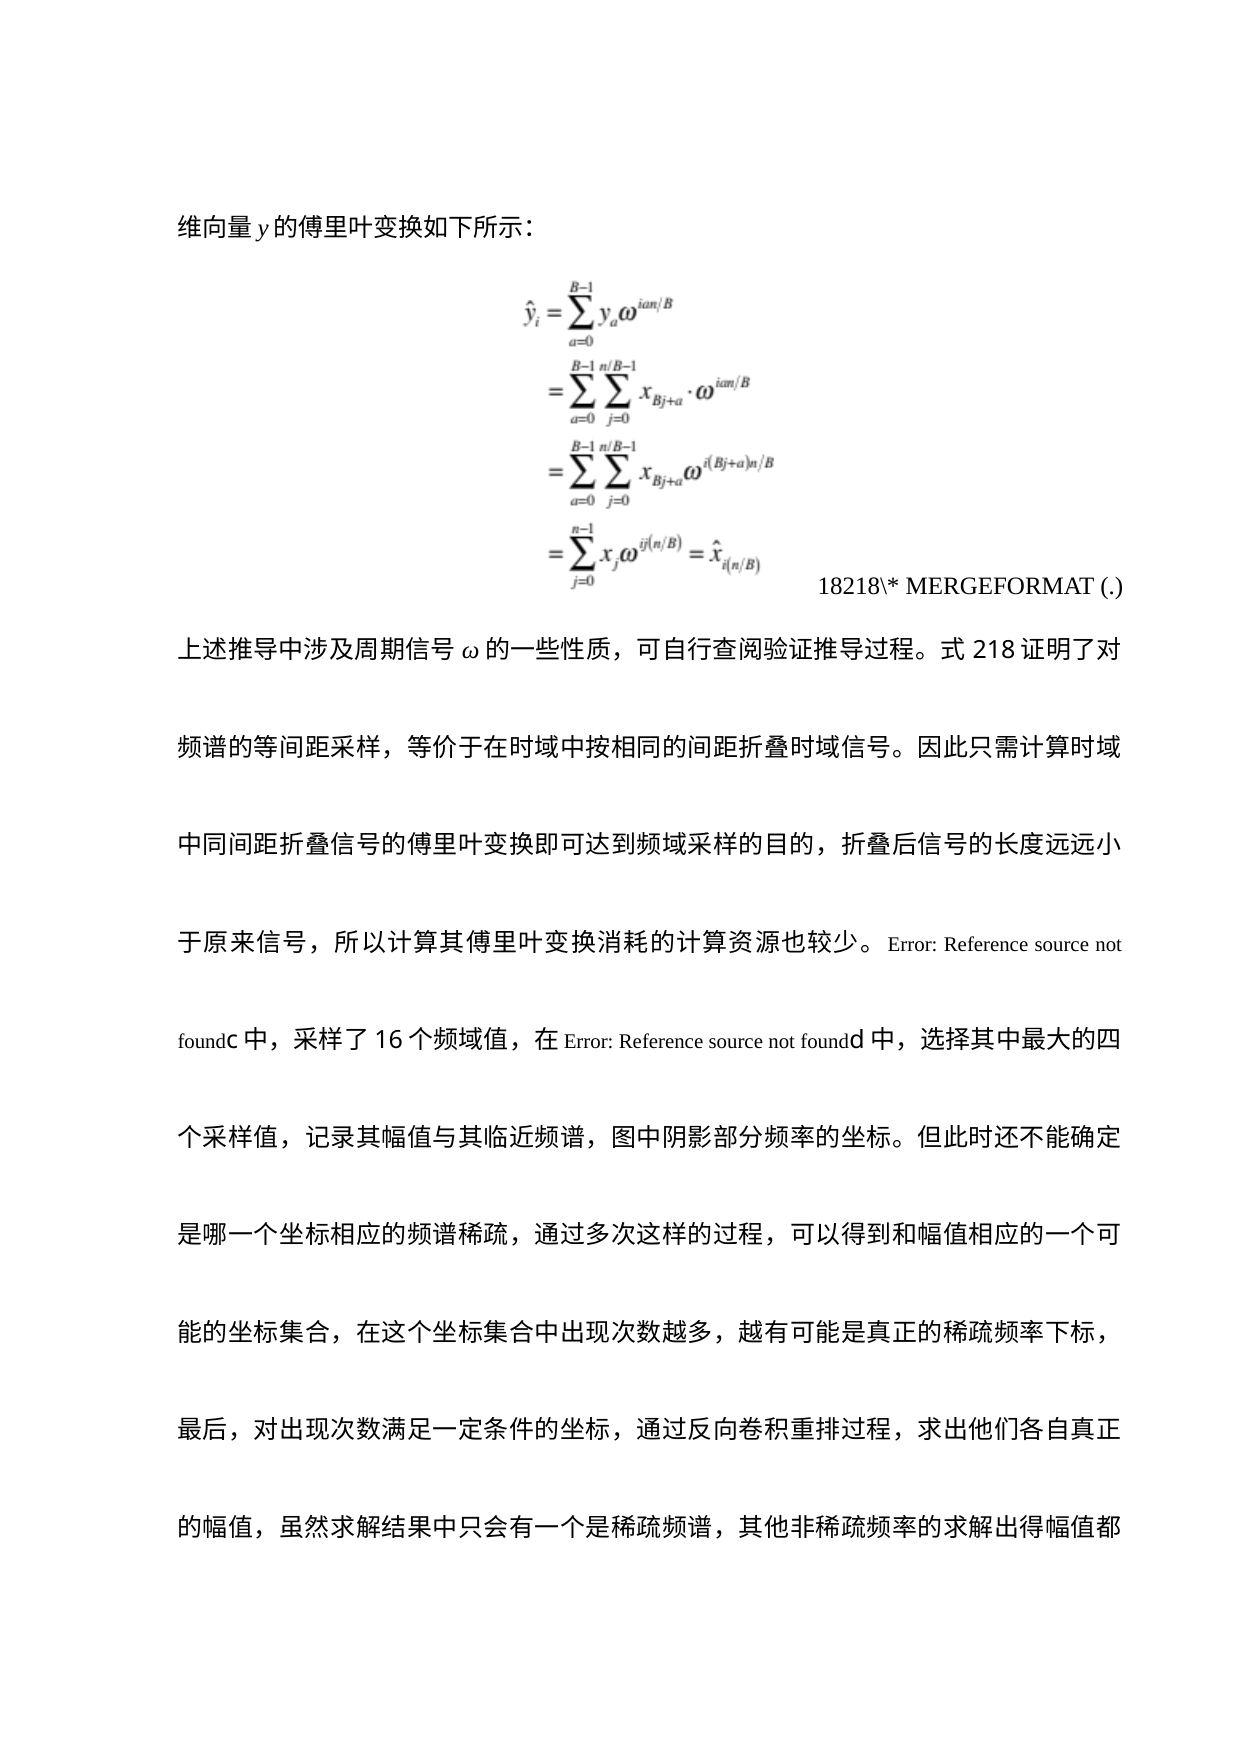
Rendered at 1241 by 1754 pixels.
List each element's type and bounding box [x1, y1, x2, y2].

text [177, 615, 1122, 1558]
text [177, 193, 1122, 258]
